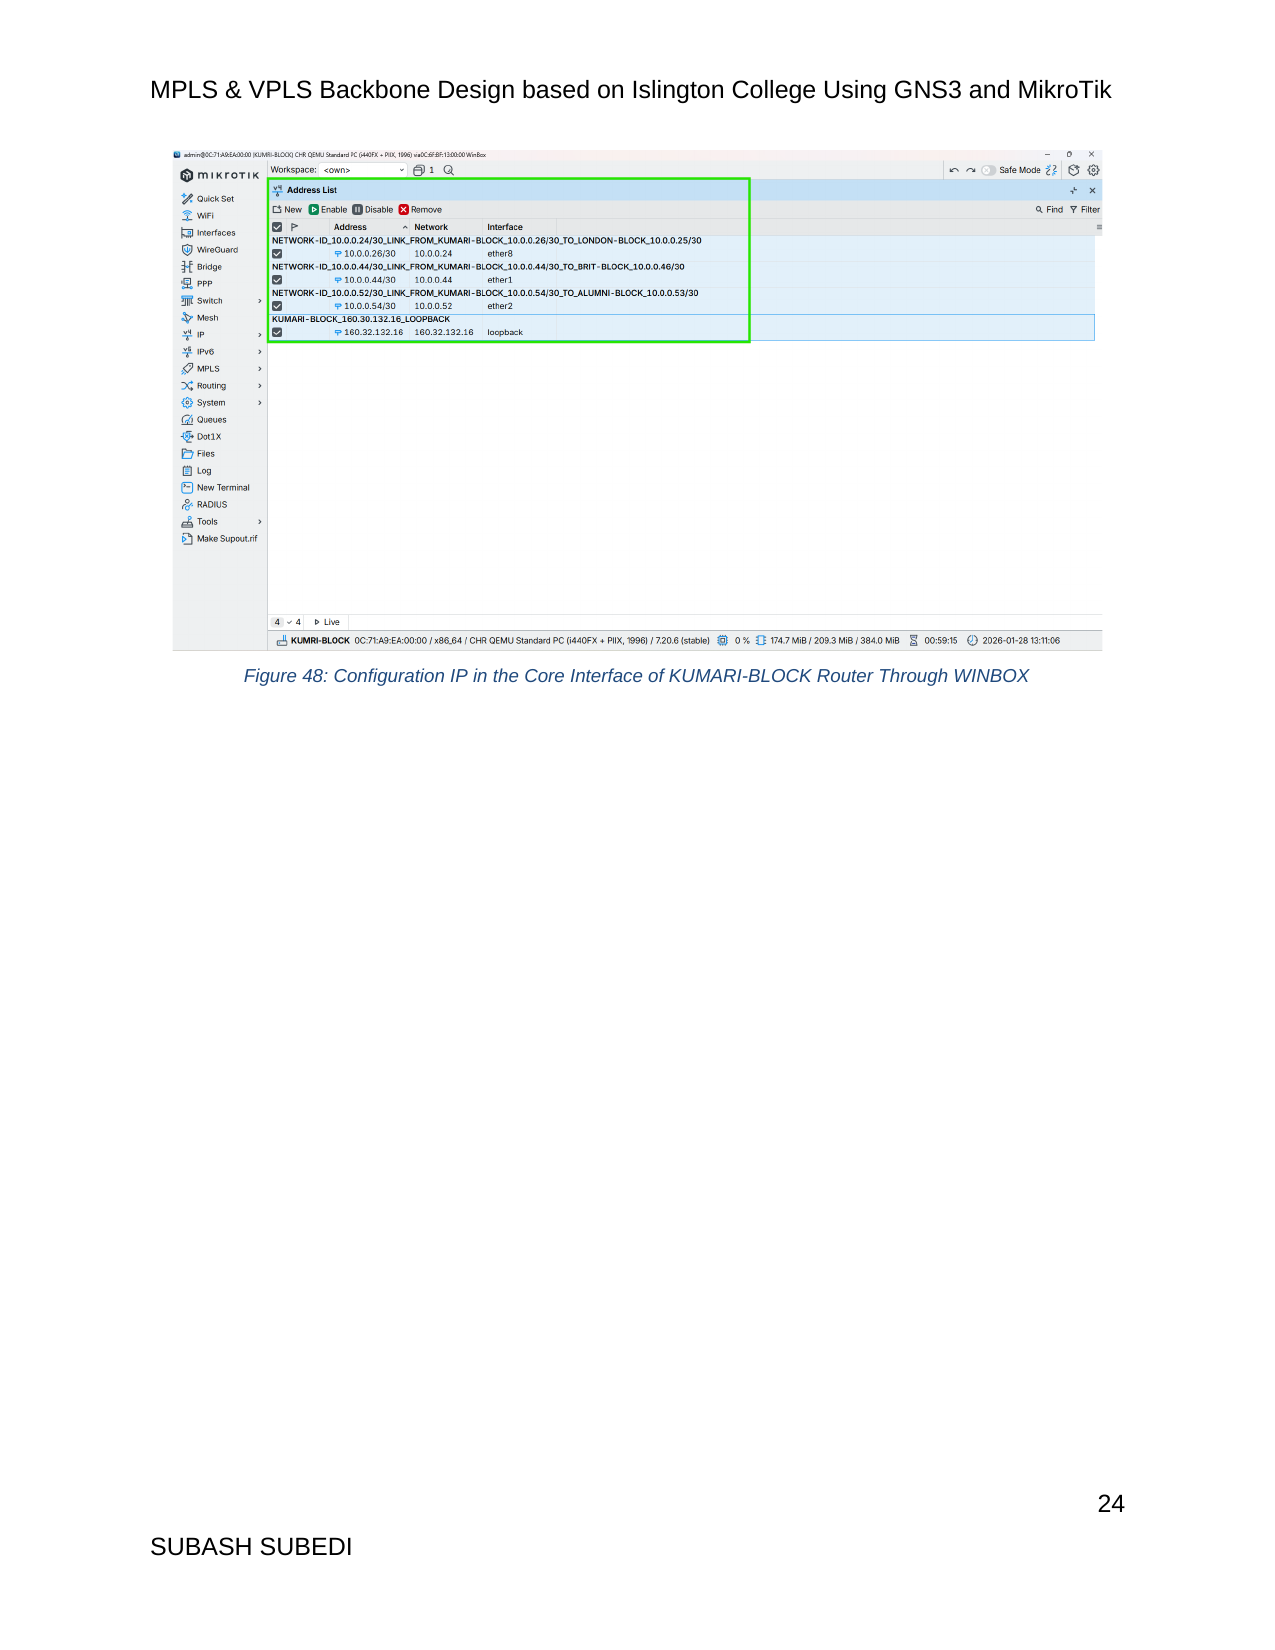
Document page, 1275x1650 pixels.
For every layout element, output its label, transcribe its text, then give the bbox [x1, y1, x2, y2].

text Figure 48: Configuration IP in the Core Interface of KUMARI-BLOCK Router Through WINBOX [150, 665, 1125, 687]
picture [172, 150, 1103, 651]
